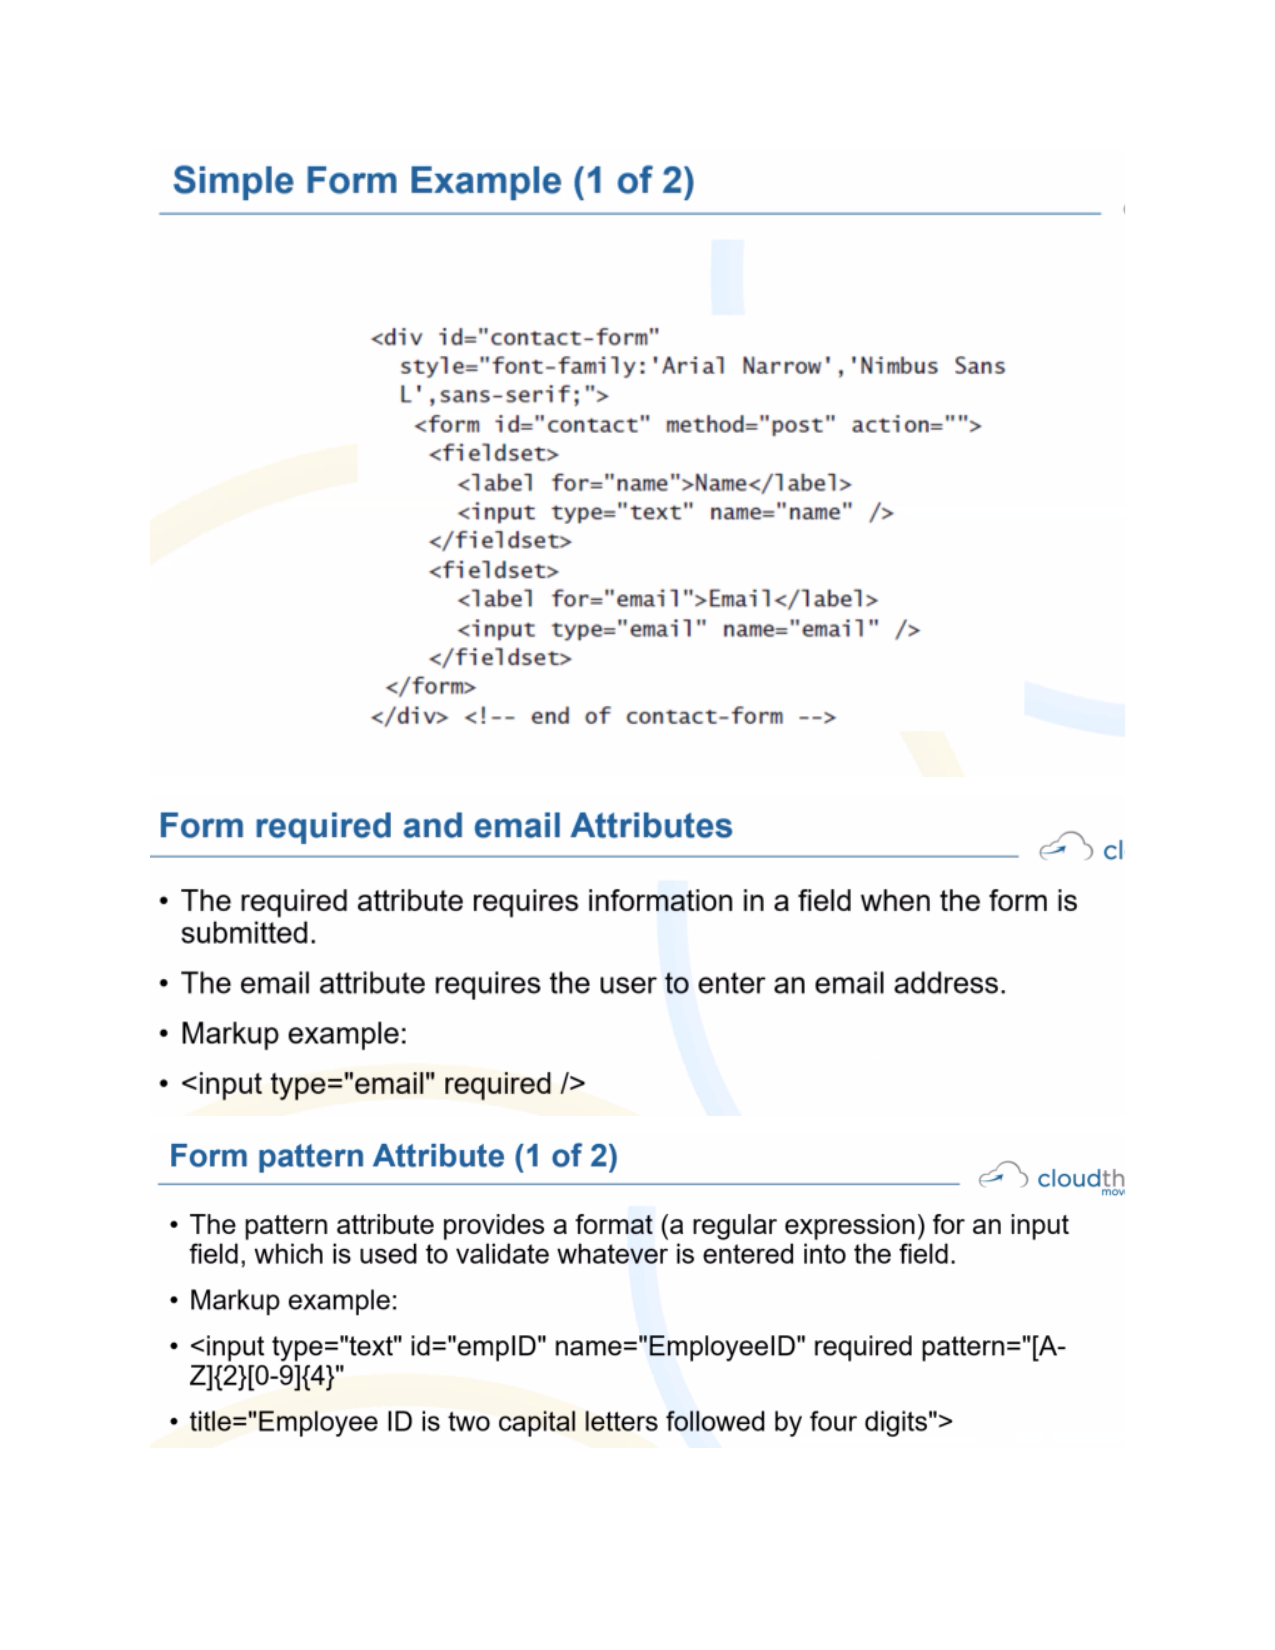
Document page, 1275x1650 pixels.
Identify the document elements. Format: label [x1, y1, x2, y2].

picture [150, 150, 1125, 777]
picture [150, 1134, 1125, 1448]
picture [150, 795, 1125, 1116]
